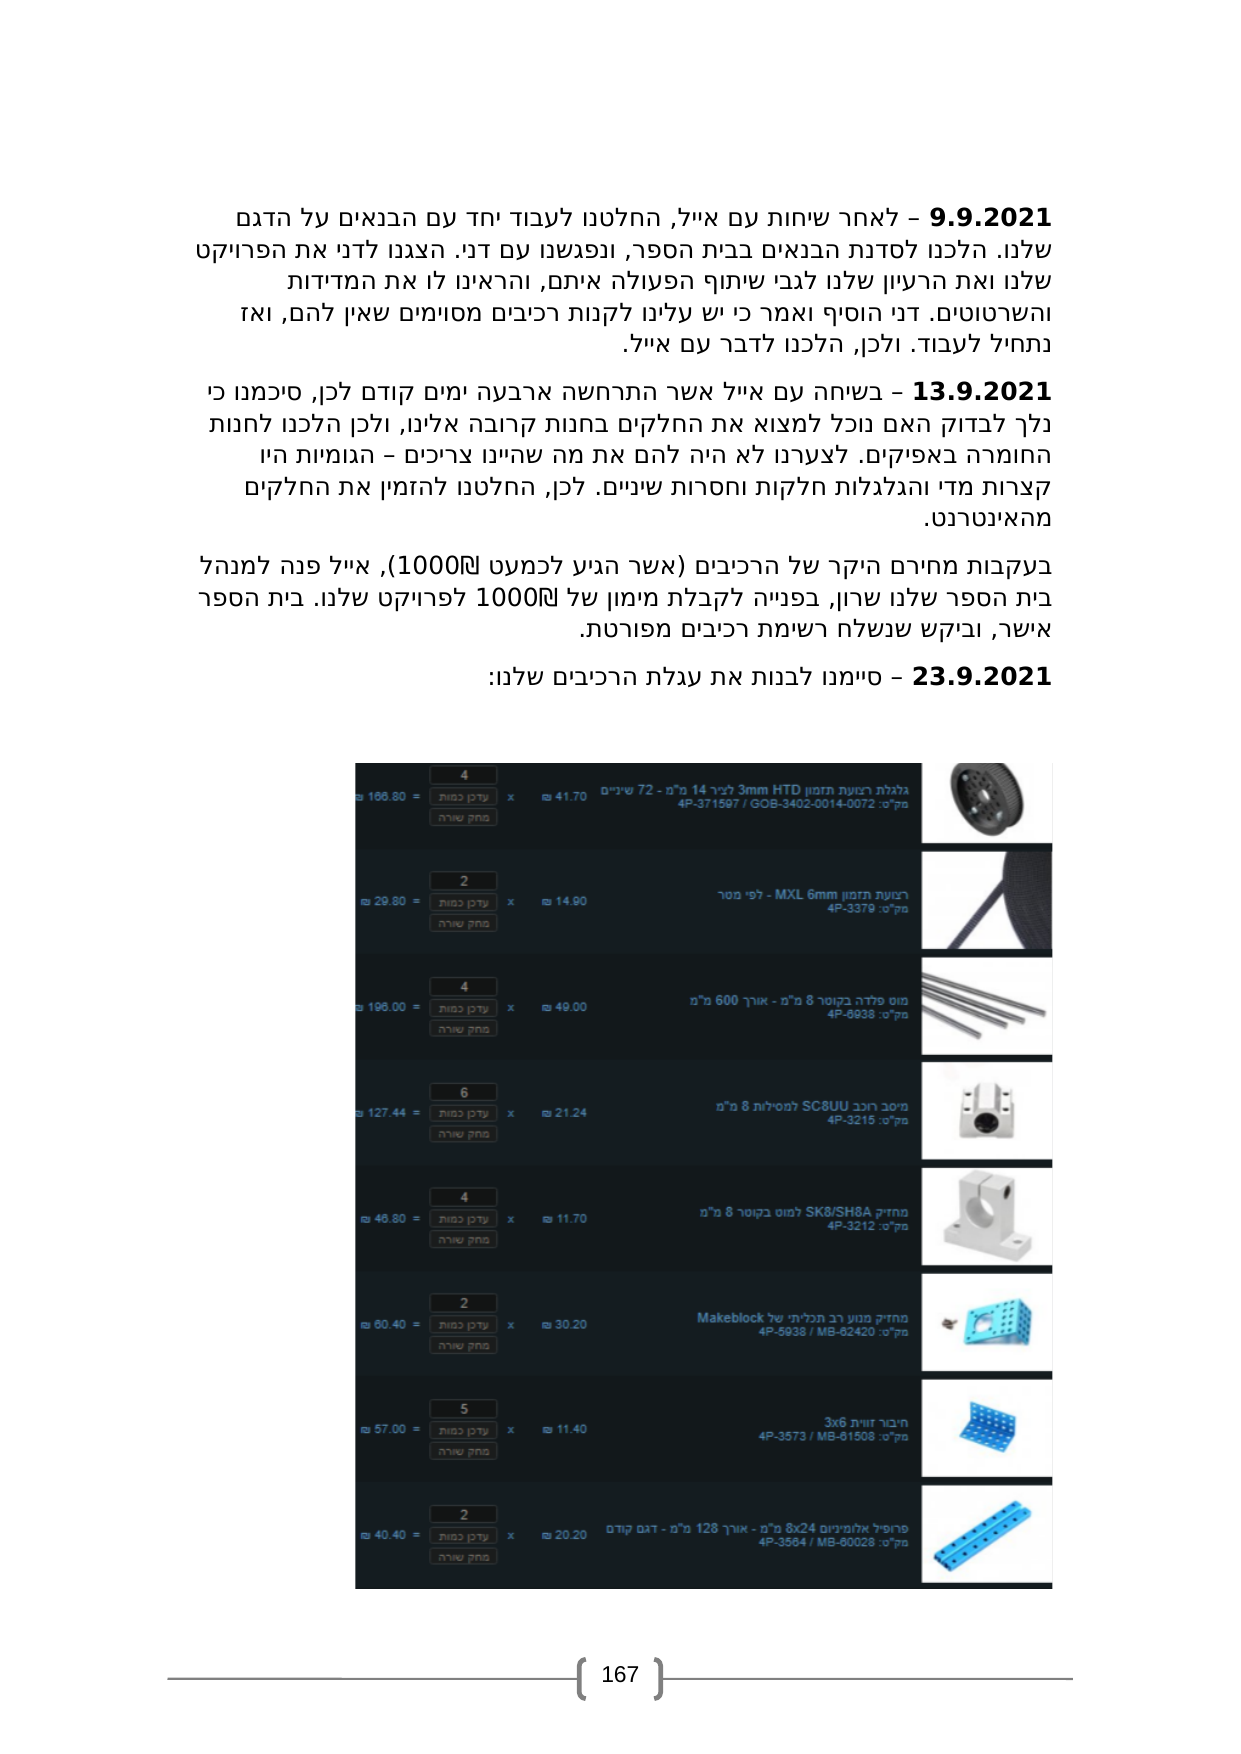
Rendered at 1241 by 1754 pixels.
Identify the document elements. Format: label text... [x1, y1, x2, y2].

text 13.9.2021 – בשיחה עם אייל אשר התרחשה ארבעה ימים קודם לכן, סיכמנו כי נלך לבדוק האם נוכל למצוא את החלקים בחנות קרובה אלינו, ולכן הלכנו לחנות החומרה באפיקים. לצערנו לא היה להם את מה שהיינו צריכים – הגומיות היו קצרות מדי והגלגלות חלקות וחסרות שיניים. לכן, החלטנו להזמין את החלקים מהאינטרנט. [187, 377, 1053, 532]
text בעקבות מחירם היקר של הרכיבים (אשר הגיע לכמעט 1000₪), אייל פנה למנהל בית הספר שלנו שרון, בפנייה לקבלת מימון של 1000₪ לפרויקט שלנו. בית הספר אישר, וביקש שנשלח רשימת רכיבים מפורטת. [187, 551, 1053, 643]
text 23.9.2021 – סיימנו לבנות את עגלת הרכיבים שלנו: [187, 662, 1053, 692]
picture [355, 763, 1053, 1589]
text 9.9.2021 – לאחר שיחות עם אייל, החלטנו לעבוד יחד עם הבנאים על הדגם שלנו. הלכנו לסדנת הבנאים בבית הספר, ונפגשנו עם דני. הצגנו לדני את הפרויקט שלנו ואת הרעיון שלנו לגבי שיתוף הפעולה איתם, והראינו לו את המדידות והשרטוטים. דני הוסיף ואמר כי יש עלינו לקנות רכיבים מסוימים שאין להם, ואז נתחיל לעבוד. ולכן, הלכנו לדבר עם אייל. [187, 203, 1053, 358]
